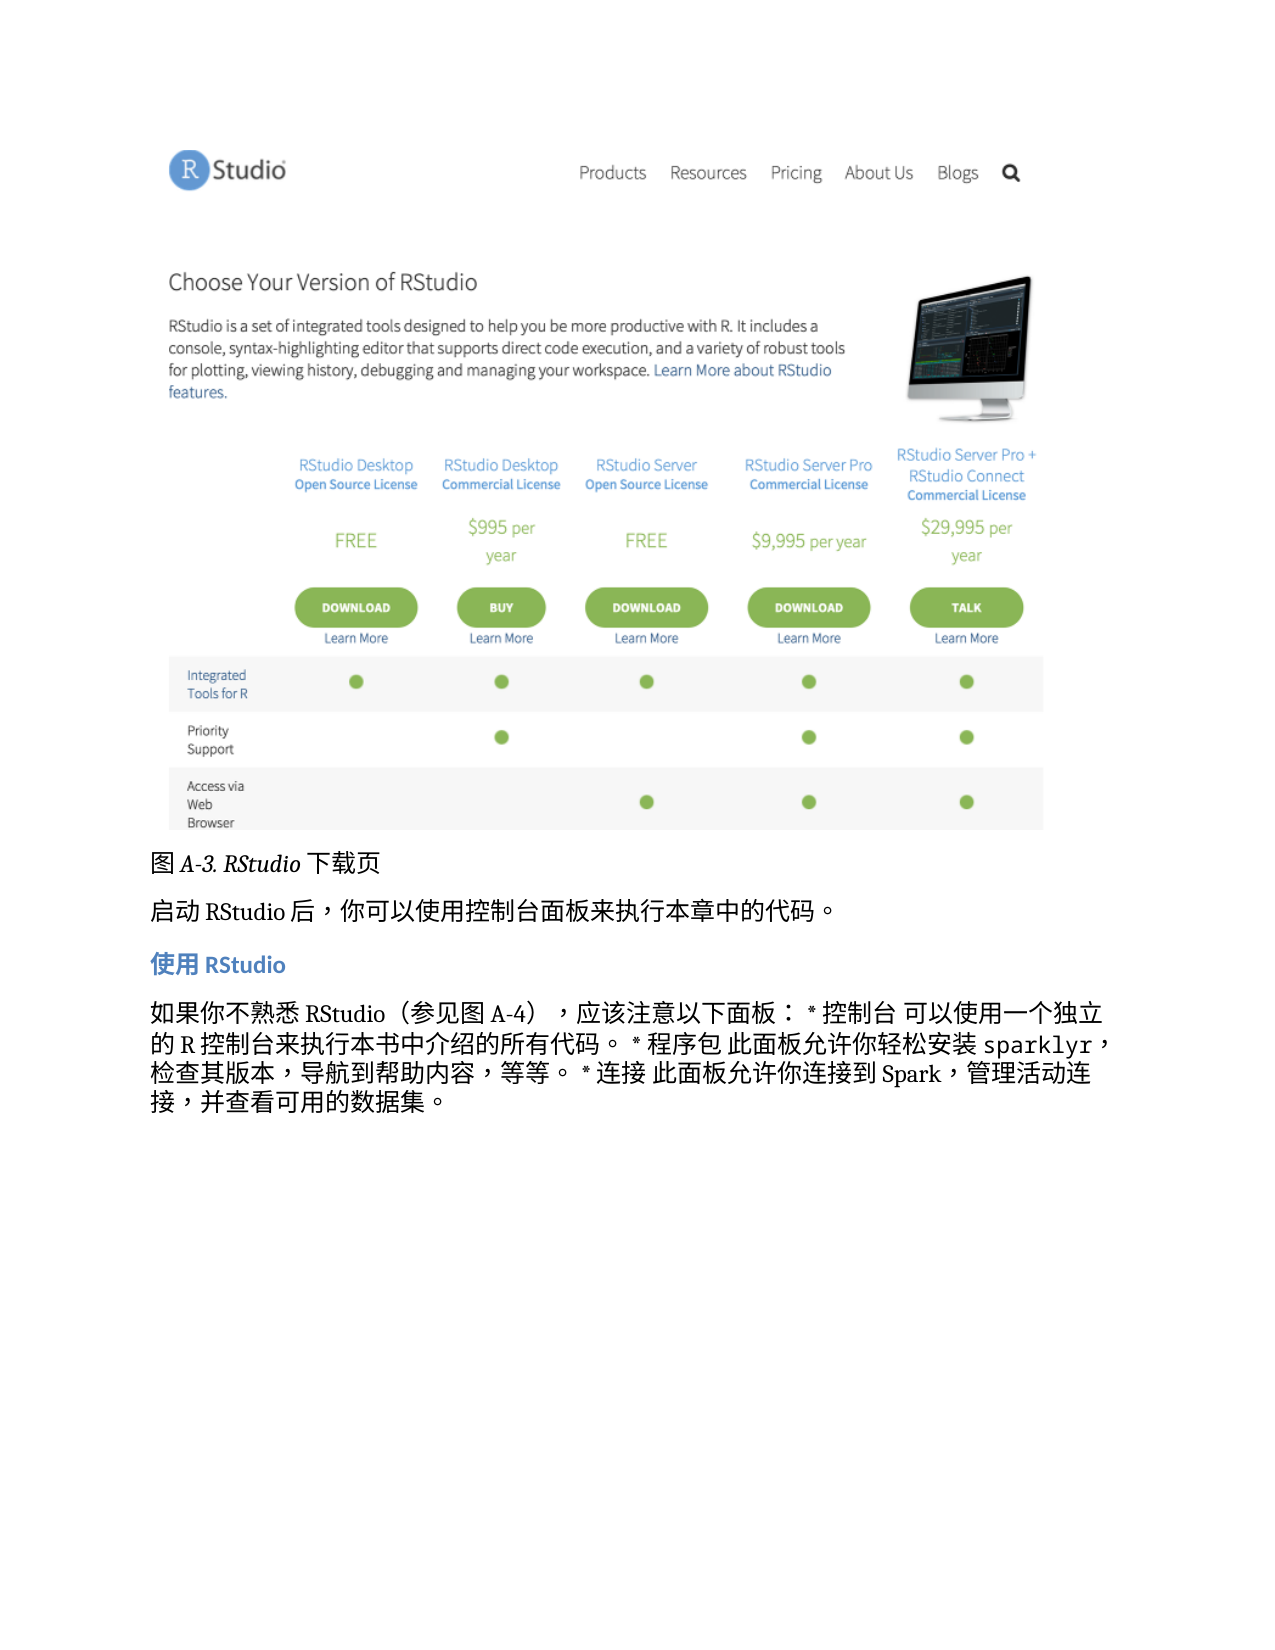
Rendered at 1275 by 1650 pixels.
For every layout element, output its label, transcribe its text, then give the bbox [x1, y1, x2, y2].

text 图A-3. RStudio下载页 [150, 850, 1125, 879]
subtitle 使用RStudio [150, 947, 1125, 981]
picture [168, 150, 1044, 830]
text 如果你不熟悉RStudio（参见图A-4），应该注意以下面板： * 控制台 可以使用一个独立的R控制台来执行本书中介绍的所有代码。 * 程序包 此面板允许你轻松安装sparklyr，检查其版本，导航到帮助内容，等等。 * 连接 此面板允许你连接到Spark，管理活动连接，并查看可用的数据集。 [150, 1000, 1125, 1117]
text 启动RStudio后，你可以使用控制台面板来执行本章中的代码。 [150, 898, 1125, 926]
